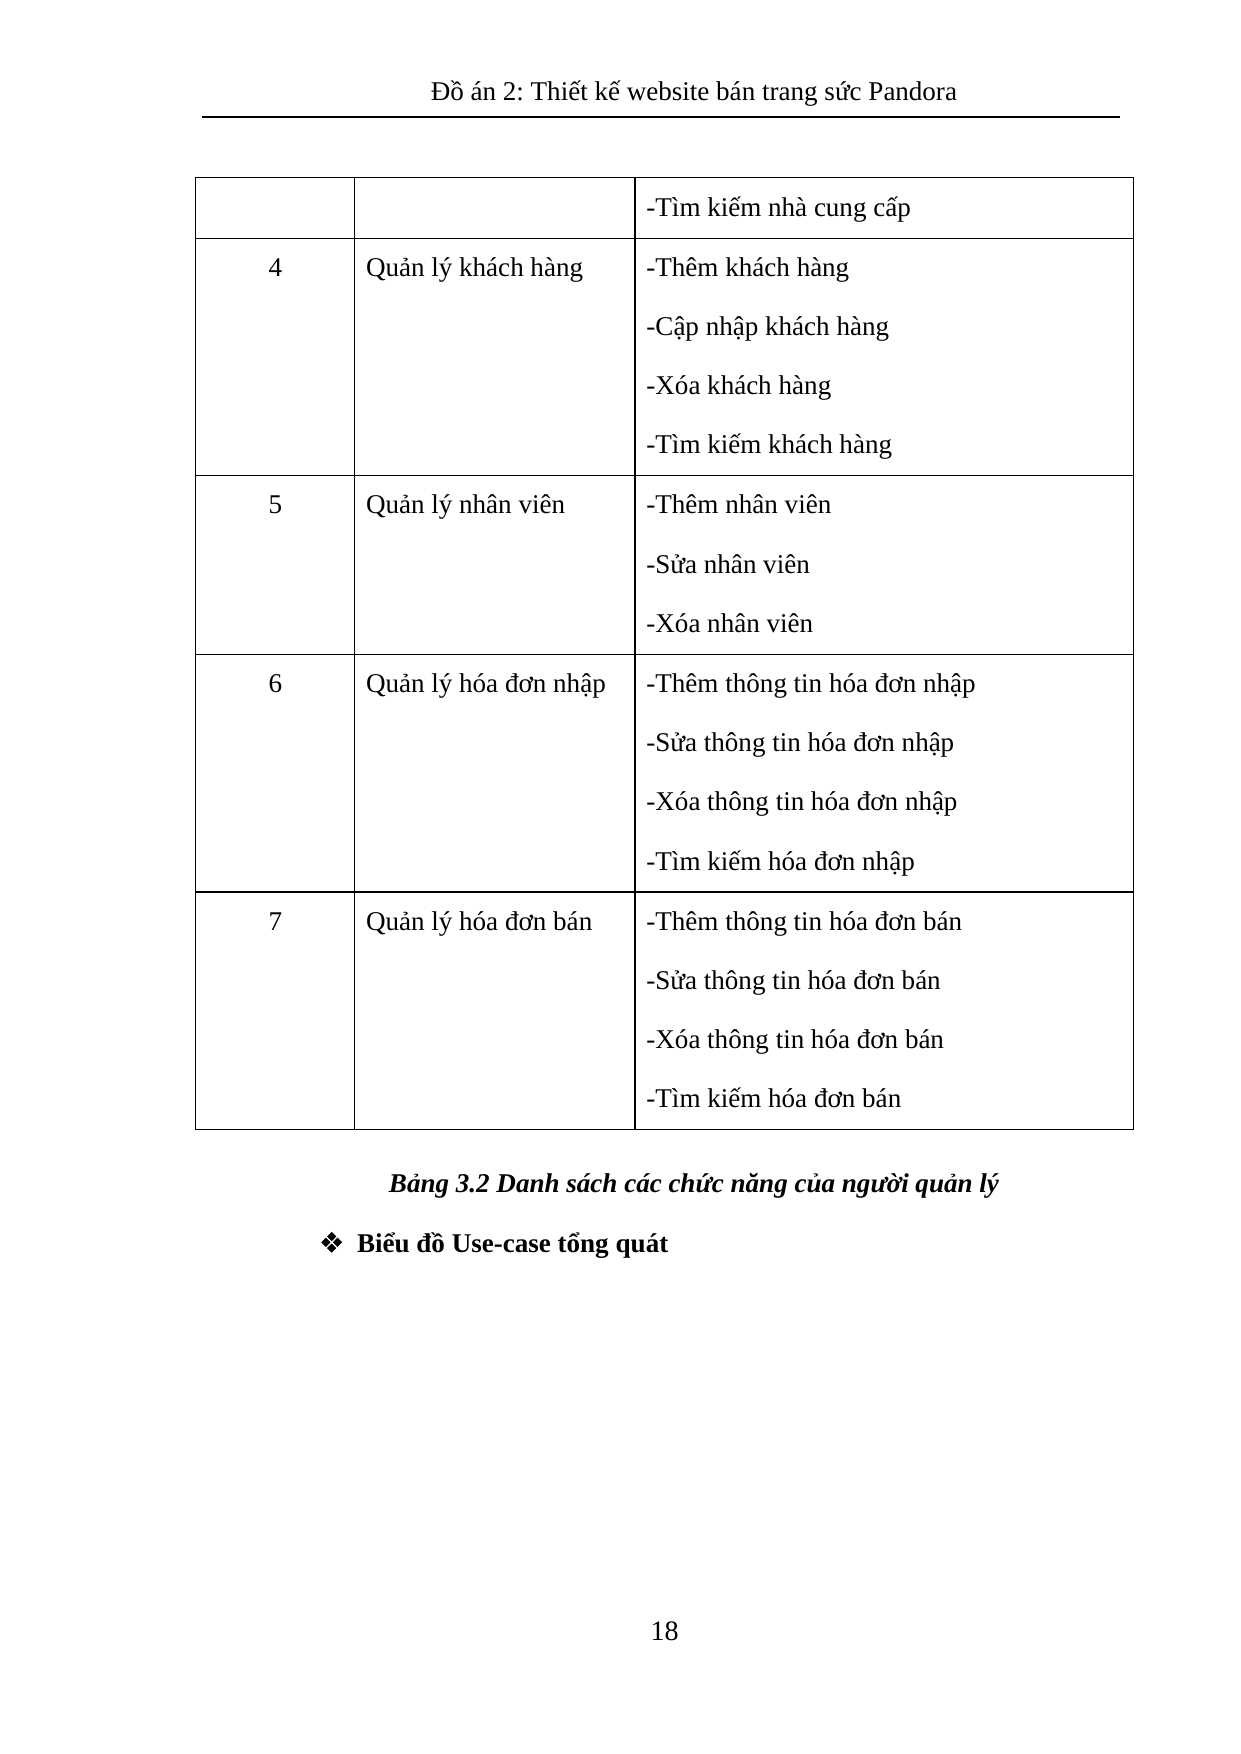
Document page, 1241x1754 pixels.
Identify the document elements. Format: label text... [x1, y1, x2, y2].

list Biểu đồ Use-case tổng quát [319, 1227, 1122, 1258]
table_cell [636, 178, 1133, 237]
table_cell 3 [196, 178, 354, 237]
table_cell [355, 178, 634, 237]
table_cell Quản lý nhân viên [355, 476, 634, 654]
table_cell 5 [196, 476, 354, 654]
table_cell Quản lý hóa đơn nhập [355, 655, 634, 891]
table_cell Quản lý khách hàng [355, 239, 634, 475]
table_cell -Thêm khách hàng -Cập nhập khách hàng -Xóa khách hàng -Tìm kiếm khách hàng [636, 239, 1133, 475]
table_cell Quản lý hóa đơn bán [355, 893, 634, 1129]
table_cell 6 [196, 655, 354, 891]
table_cell -Thêm nhân viên -Sửa nhân viên -Xóa nhân viên [636, 476, 1133, 654]
table_cell -Thêm thông tin hóa đơn bán -Sửa thông tin hóa đơn bán -Xóa thông tin hóa đơn bán -Tìm kiếm hóa đơn bán [636, 893, 1133, 1129]
text Bảng 3.2 Danh sách các chức năng của người quản lý [207, 1168, 1122, 1199]
table_cell -Thêm thông tin hóa đơn nhập -Sửa thông tin hóa đơn nhập -Xóa thông tin hóa đơn nhập -Tìm kiếm hóa đơn nhập [636, 655, 1133, 891]
table_cell 4 [196, 239, 354, 475]
table_cell 7 [196, 893, 354, 1129]
